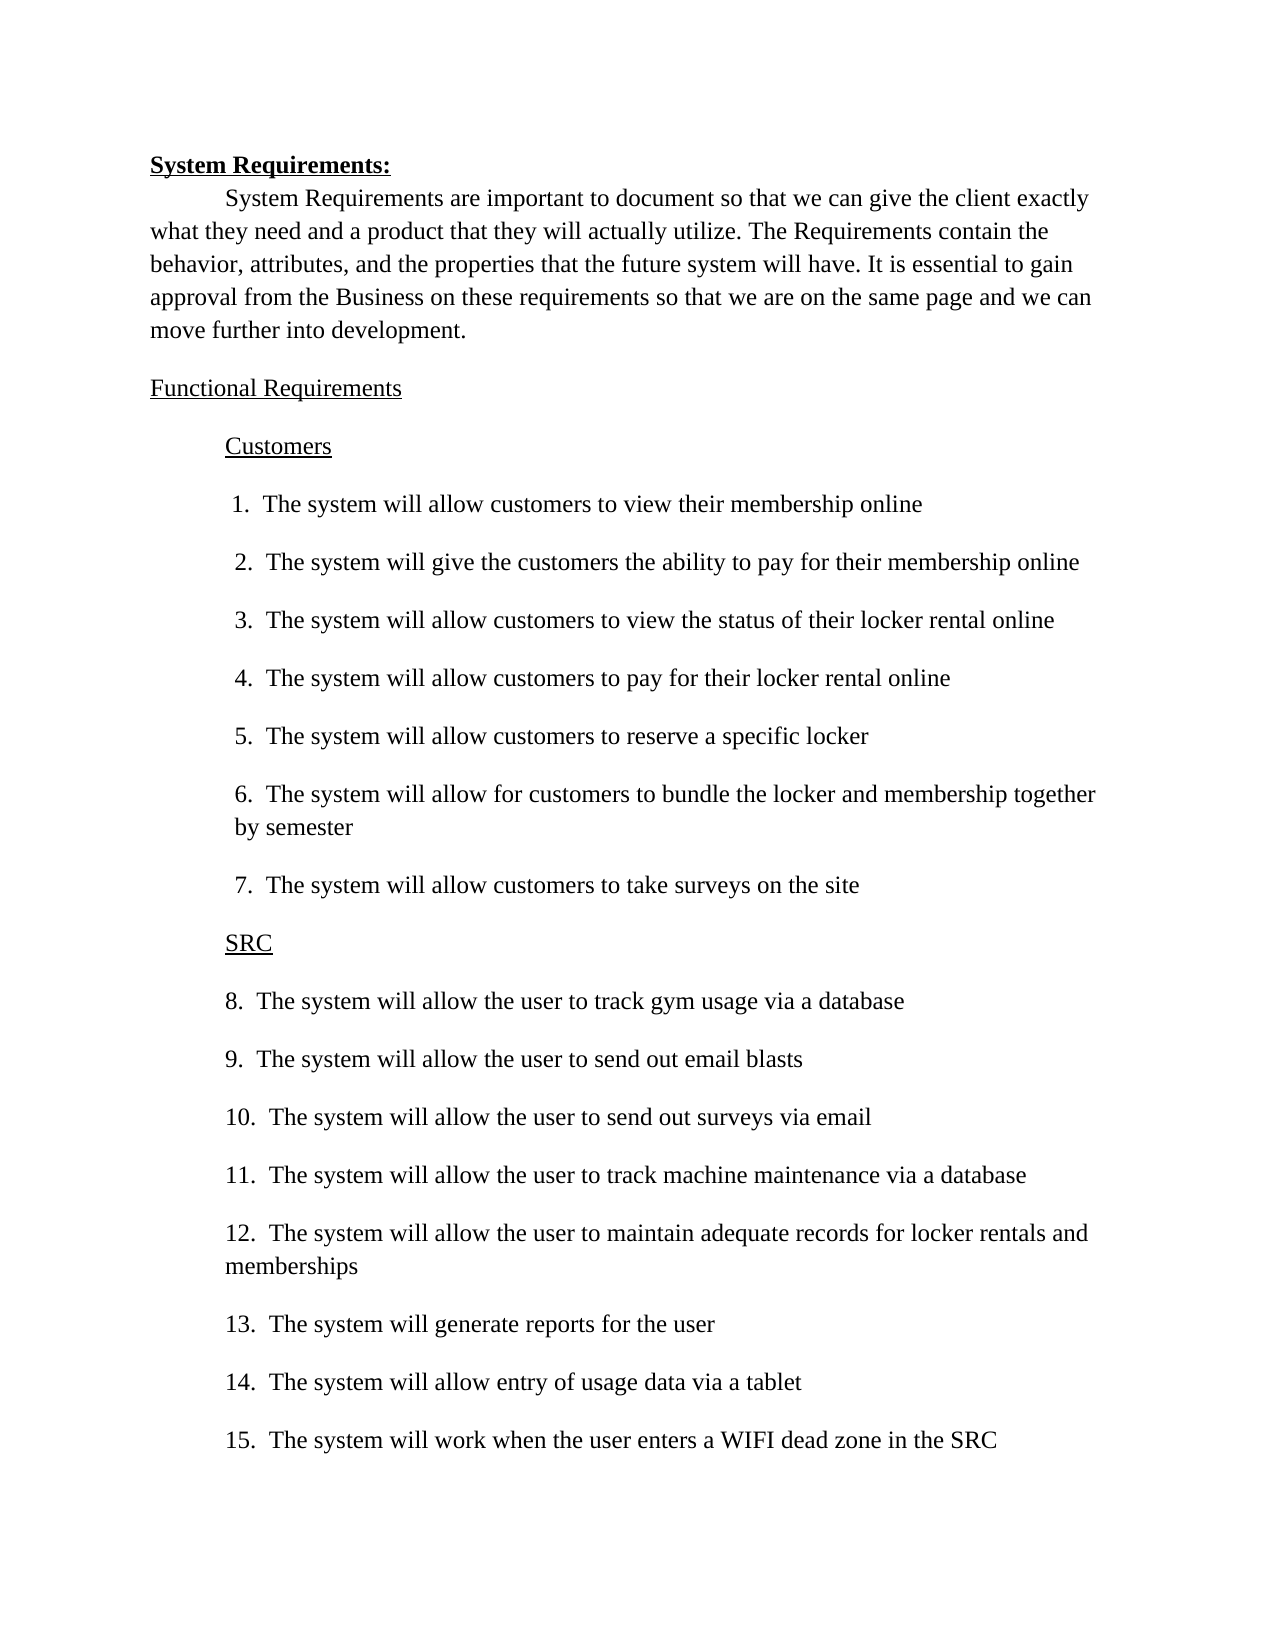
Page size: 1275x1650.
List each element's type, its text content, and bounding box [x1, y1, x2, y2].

text 4. The system will allow customers to pay for their locker rental online [234, 663, 1125, 692]
text 9. The system will allow the user to send out email blasts [225, 1044, 1125, 1073]
text 15. The system will work when the user enters a WIFI dead zone in the SRC [225, 1426, 1125, 1454]
text 10. The system will allow the user to send out surveys via email [225, 1102, 1125, 1131]
text 12. The system will allow the user to maintain adequate records for locker rentals and memberships [225, 1218, 1125, 1280]
text SRC [150, 928, 1125, 957]
text System Requirements: [150, 150, 1125, 179]
text 7. The system will allow customers to take surveys on the site [234, 870, 1125, 899]
text Functional Requirements [150, 373, 1125, 402]
text System Requirements are important to document so that we can give the client exactly what they need and a product that they will actually utilize. The Requirements contain the behavior, attributes, and the properties that the future system will have. It is essential to gain approval from the Business on these requirements so that we are on the same page and we can move further into development. [150, 183, 1125, 344]
text 11. The system will allow the user to track machine maintenance via a database [225, 1160, 1125, 1189]
text 1. The system will allow customers to view their membership online [225, 489, 1125, 518]
text 5. The system will allow customers to reserve a specific locker [234, 721, 1125, 750]
text 3. The system will allow customers to view the status of their locker rental online [234, 605, 1125, 634]
text 2. The system will give the customers the ability to pay for their membership online [234, 547, 1125, 576]
text 13. The system will generate reports for the user [225, 1309, 1125, 1338]
text 6. The system will allow for customers to bundle the locker and membership together by semester [234, 779, 1125, 841]
text 8. The system will allow the user to track gym usage via a database [225, 986, 1125, 1015]
text 14. The system will allow entry of usage data via a tablet [225, 1367, 1125, 1396]
text Customers [150, 431, 1125, 460]
